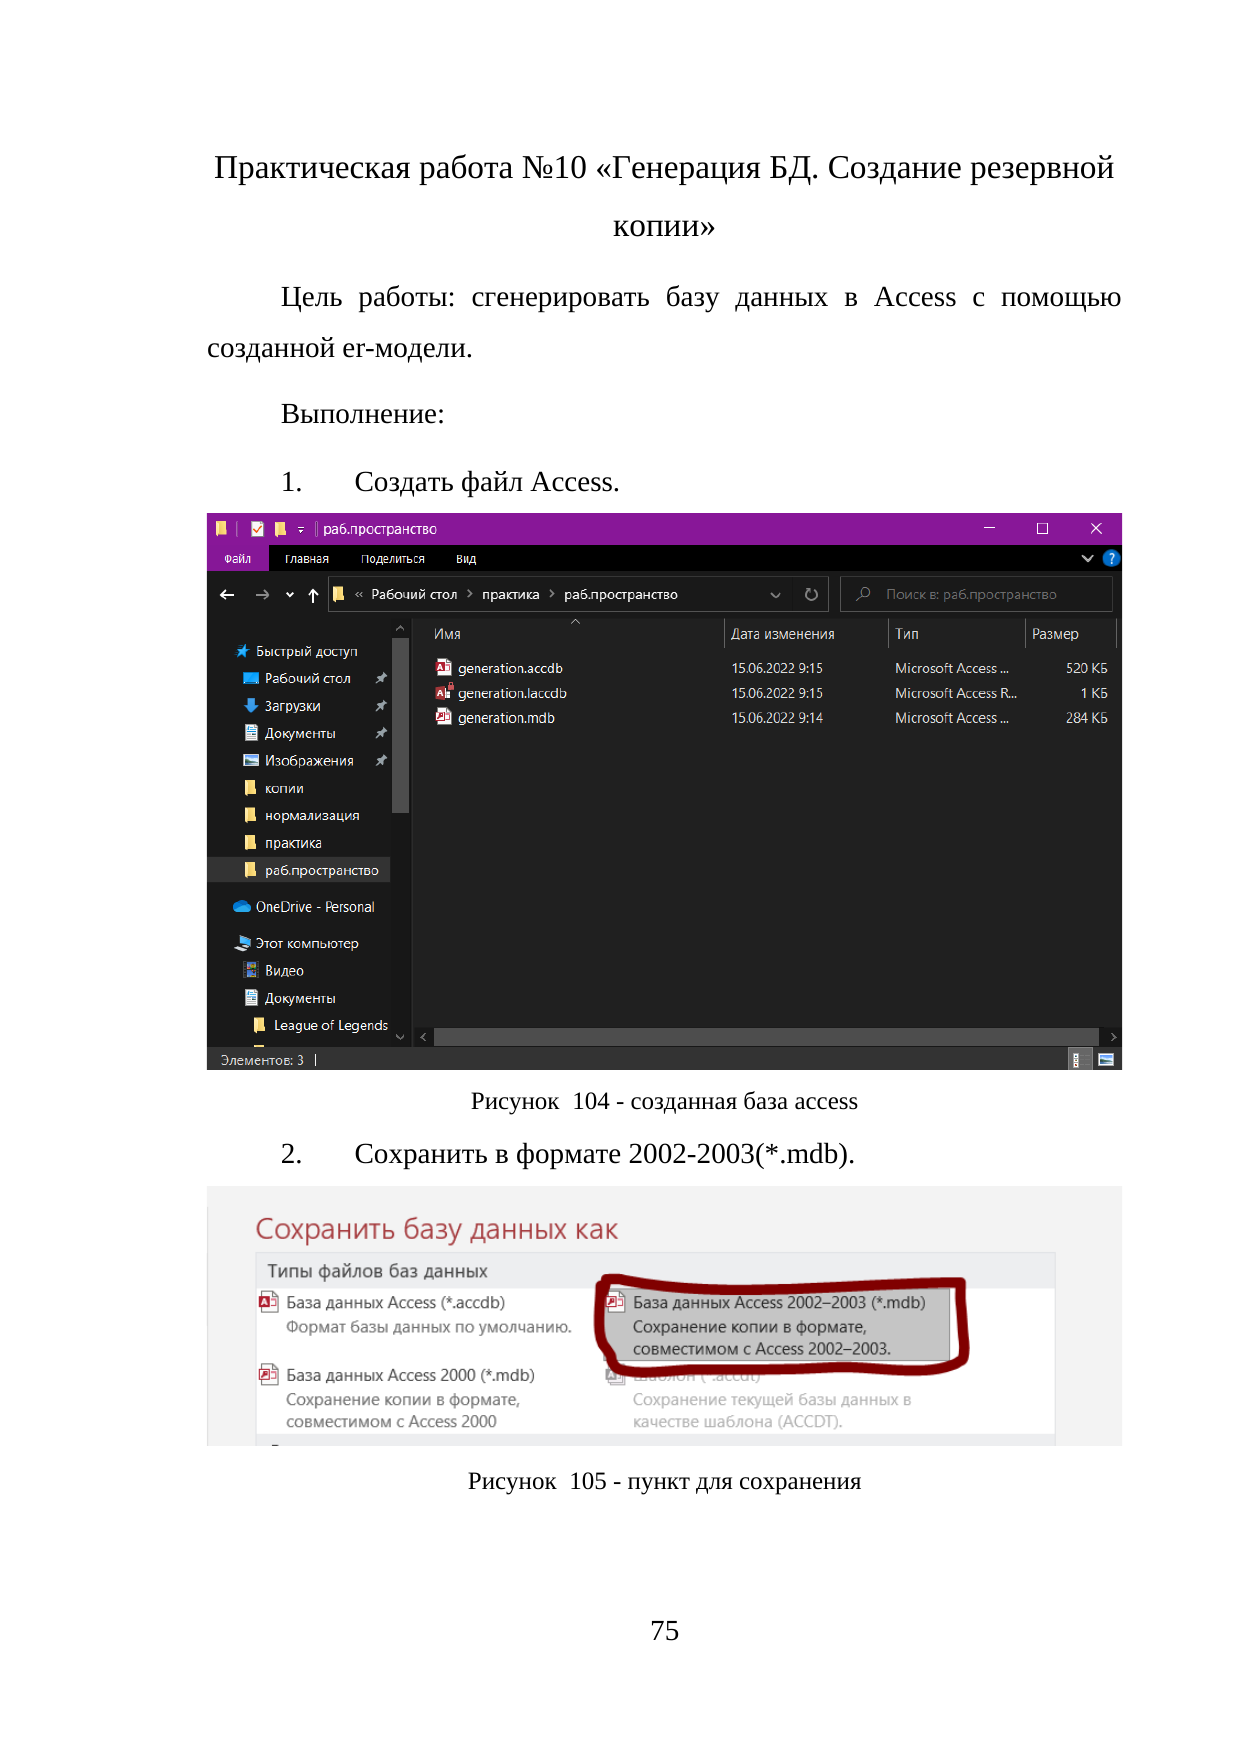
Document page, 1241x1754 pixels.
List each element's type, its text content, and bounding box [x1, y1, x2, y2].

text Цель работы: сгенерировать базу данных в Access с помощью созданной er-модели. [207, 279, 1122, 363]
text Практическая работа №10 «Генерация БД. Создание резервной копии» [207, 148, 1122, 243]
picture [206, 513, 1123, 1070]
picture [206, 1186, 1123, 1446]
text Выполнение: [207, 397, 1122, 430]
list Сохранить в формате 2002-2003(*.mdb). [207, 1136, 1122, 1169]
list Создать файл Access. [207, 464, 1122, 497]
